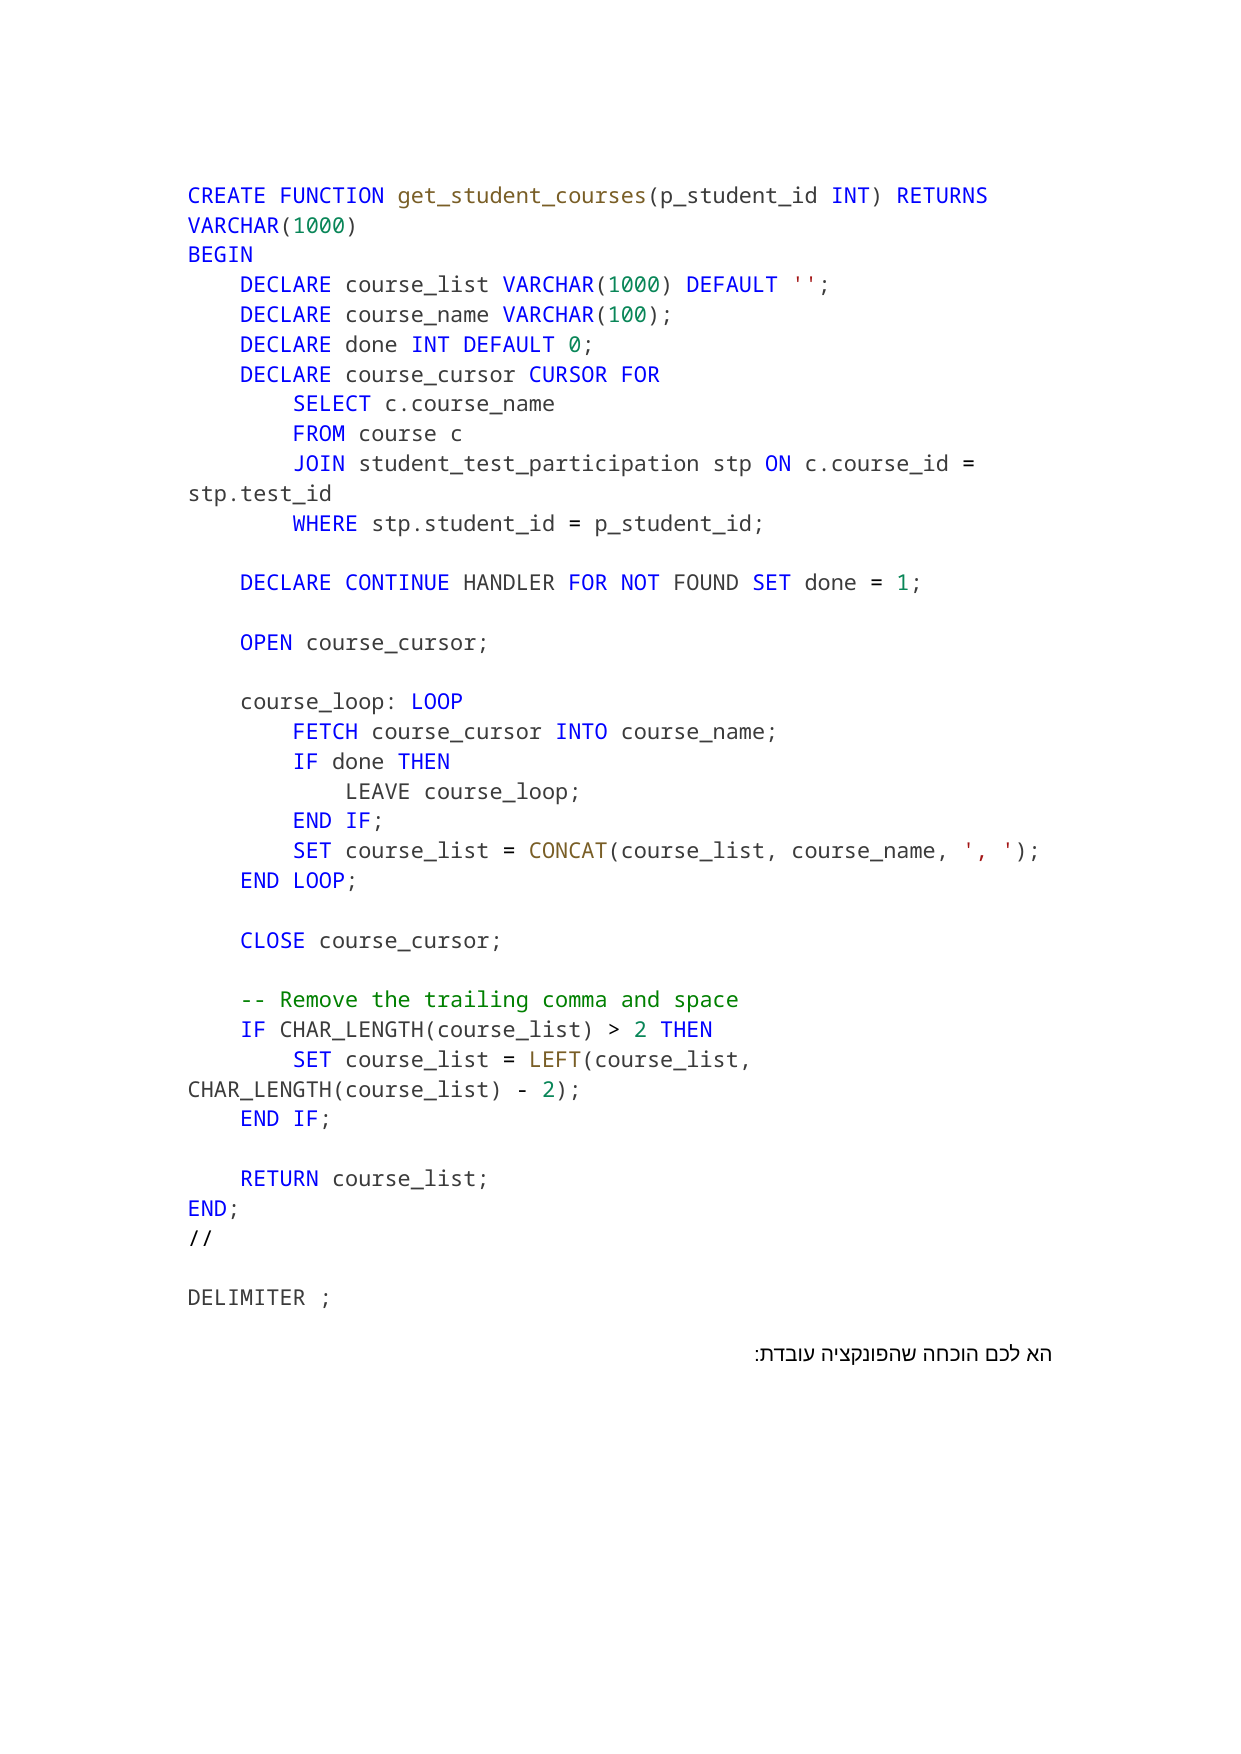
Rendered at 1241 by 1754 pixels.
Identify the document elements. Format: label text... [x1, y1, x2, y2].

text CLOSE course_cursor; [187, 924, 1053, 954]
text DECLARE done INT DEFAULT 0; [187, 329, 1053, 358]
text RETURN course_list; [187, 1163, 1053, 1193]
text SET course_list = LEFT(course_list, CHAR_LENGTH(course_list) - 2); [187, 1044, 1053, 1103]
text DECLARE course_cursor CURSOR FOR [187, 358, 1053, 388]
text LEAVE course_loop; [187, 776, 1053, 805]
text DECLARE CONTINUE HANDLER FOR NOT FOUND SET done = 1; [187, 567, 1053, 597]
text OPEN course_cursor; [187, 627, 1053, 656]
text END IF; [187, 805, 1053, 835]
text course_loop: LOOP [187, 686, 1053, 716]
text SELECT c.course_name [187, 388, 1053, 418]
text JOIN student_test_participation stp ON c.course_id = stp.test_id [187, 448, 1053, 507]
text WHERE stp.student_id = p_student_id; [187, 507, 1053, 537]
text SET course_list = CONCAT(course_list, course_name, ', '); [187, 835, 1053, 865]
text FROM course c [187, 418, 1053, 448]
text הא לכם הוכחה שהפונקציה עובדת: [187, 1342, 1053, 1366]
text DECLARE course_list VARCHAR(1000) DEFAULT ''; [187, 269, 1053, 299]
text END IF; [187, 1103, 1053, 1133]
text END LOOP; [187, 865, 1053, 895]
text FETCH course_cursor INTO course_name; [187, 716, 1053, 746]
text IF done THEN [187, 746, 1053, 776]
text // [187, 1222, 1053, 1252]
text CREATE FUNCTION get_student_courses(p_student_id INT) RETURNS VARCHAR(1000) [187, 180, 1053, 239]
text END; [187, 1193, 1053, 1222]
text -- Remove the trailing comma and space [187, 984, 1053, 1014]
text DELIMITER ; [187, 1282, 1053, 1312]
text BEGIN [187, 239, 1053, 269]
text IF CHAR_LENGTH(course_list) > 2 THEN [187, 1014, 1053, 1044]
text DECLARE course_name VARCHAR(100); [187, 299, 1053, 329]
